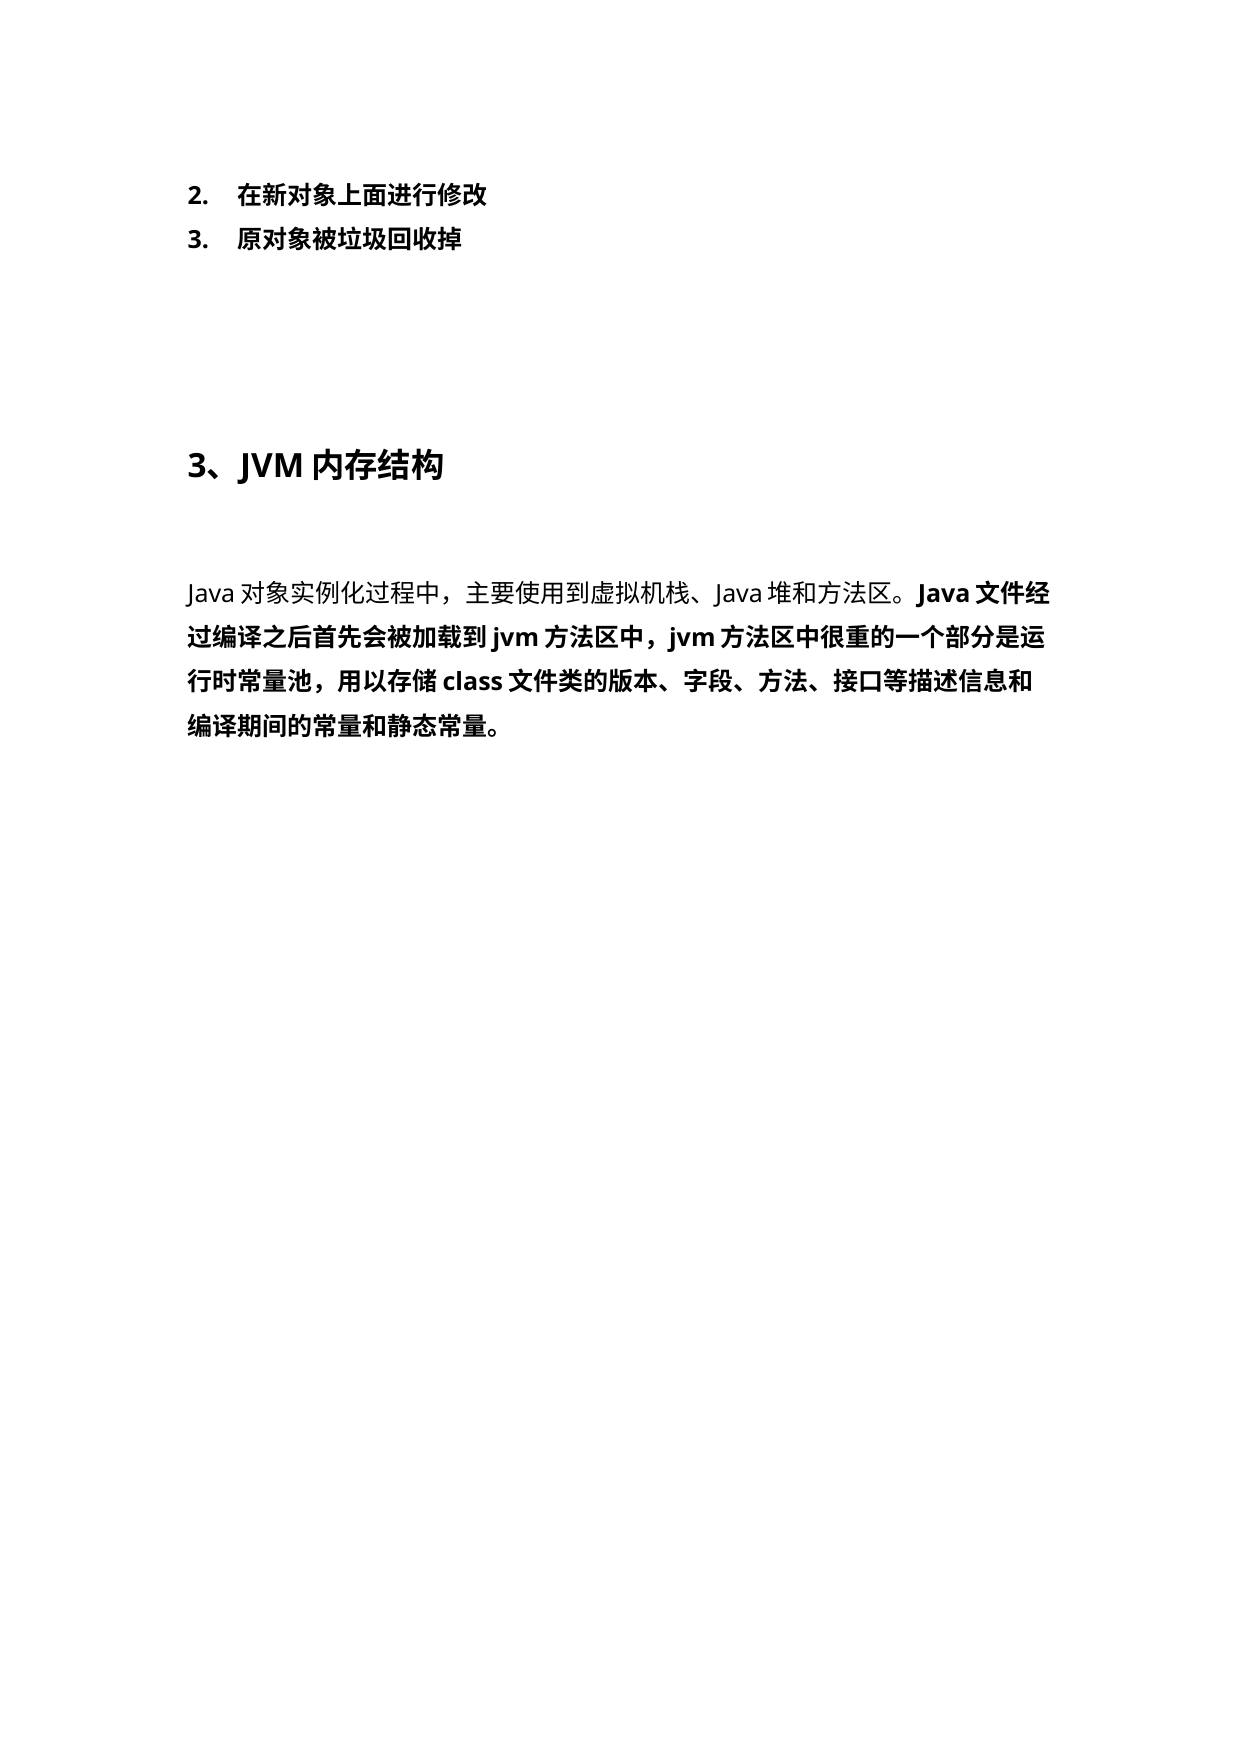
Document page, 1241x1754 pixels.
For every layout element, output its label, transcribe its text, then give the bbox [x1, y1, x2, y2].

list 在新对象上面进行修改 [187, 172, 1053, 216]
subtitle 3、JVM内存结构 [187, 419, 1053, 507]
list 原对象被垃圾回收掉 [187, 216, 1053, 260]
text Java对象实例化过程中，主要使用到虚拟机栈、Java堆和方法区。Java文件经过编译之后首先会被加载到jvm方法区中，jvm方法区中很重的一个部分是运行时常量池，用以存储class文件类的版本、字段、方法、接口等描述信息和编译期间的常量和静态常量。 [187, 570, 1053, 746]
